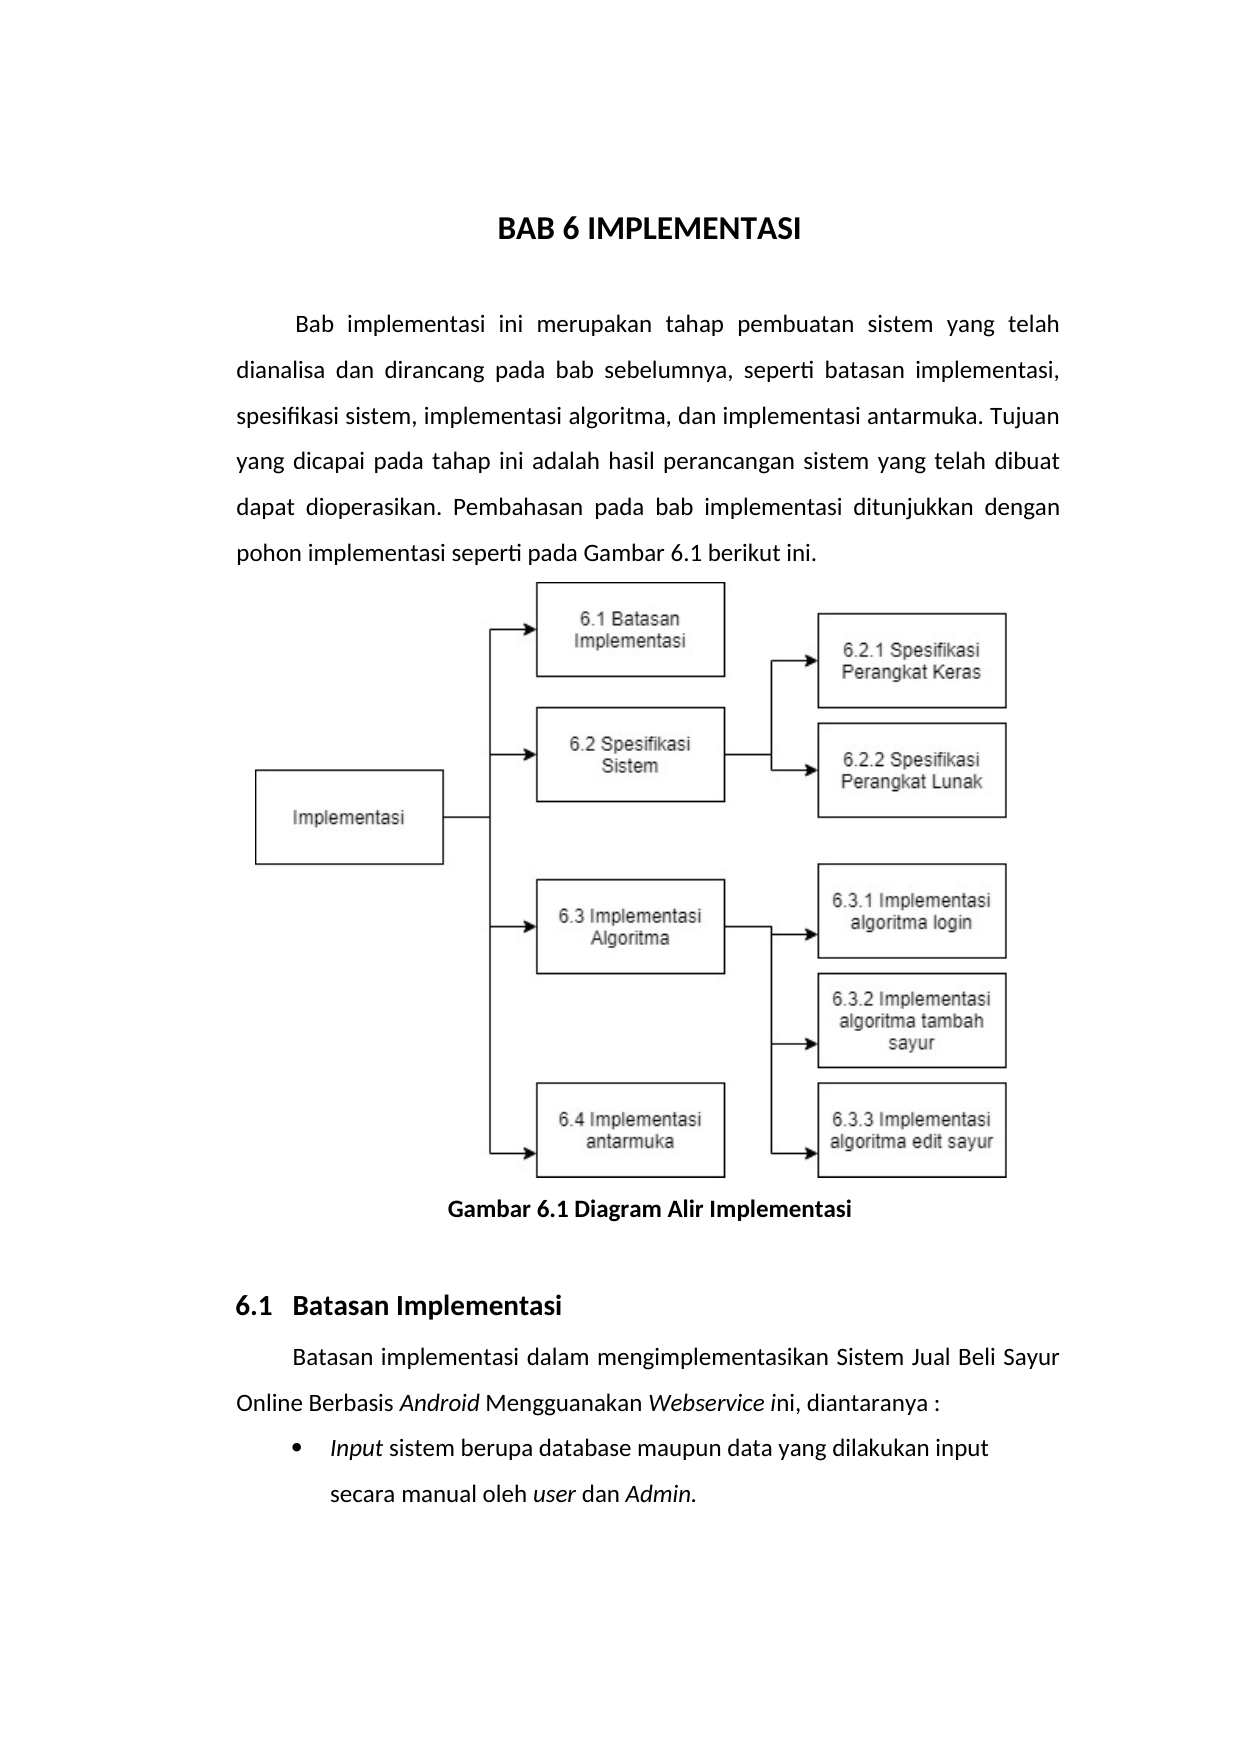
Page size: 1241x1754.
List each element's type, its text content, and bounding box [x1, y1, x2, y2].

subtitle Gambar 6.1 Diagram Alir Implementasi [235, 1193, 1064, 1223]
text Bab implementasi ini merupakan tahap pembuatan sistem yang telah dianalisa dan dirancang pada bab sebelumnya, seperti batasan implementasi, spesifikasi sistem, implementasi algoritma, dan implementasi antarmuka. Tujuan yang dicapai pada tahap ini adalah hasil perancangan sistem yang telah dibuat dapat dioperasikan. Pembahasan pada bab implementasi ditunjukkan dengan pohon implementasi seperti pada Gambar 6.1 berikut ini. [236, 308, 1061, 567]
picture [255, 582, 1007, 1178]
subtitle 6.1 Batasan Implementasi [235, 1287, 1064, 1323]
list Input sistem berupa database maupun data yang dilakukan input secara manual oleh user dan Admin. [292, 1432, 1017, 1509]
text Batasan implementasi dalam mengimplementasikan Sistem Jual Beli Sayur Online Berbasis Android Mengguanakan Webservice ini, diantaranya : [236, 1341, 1061, 1417]
text IMPLEMENTASI [236, 207, 1063, 247]
